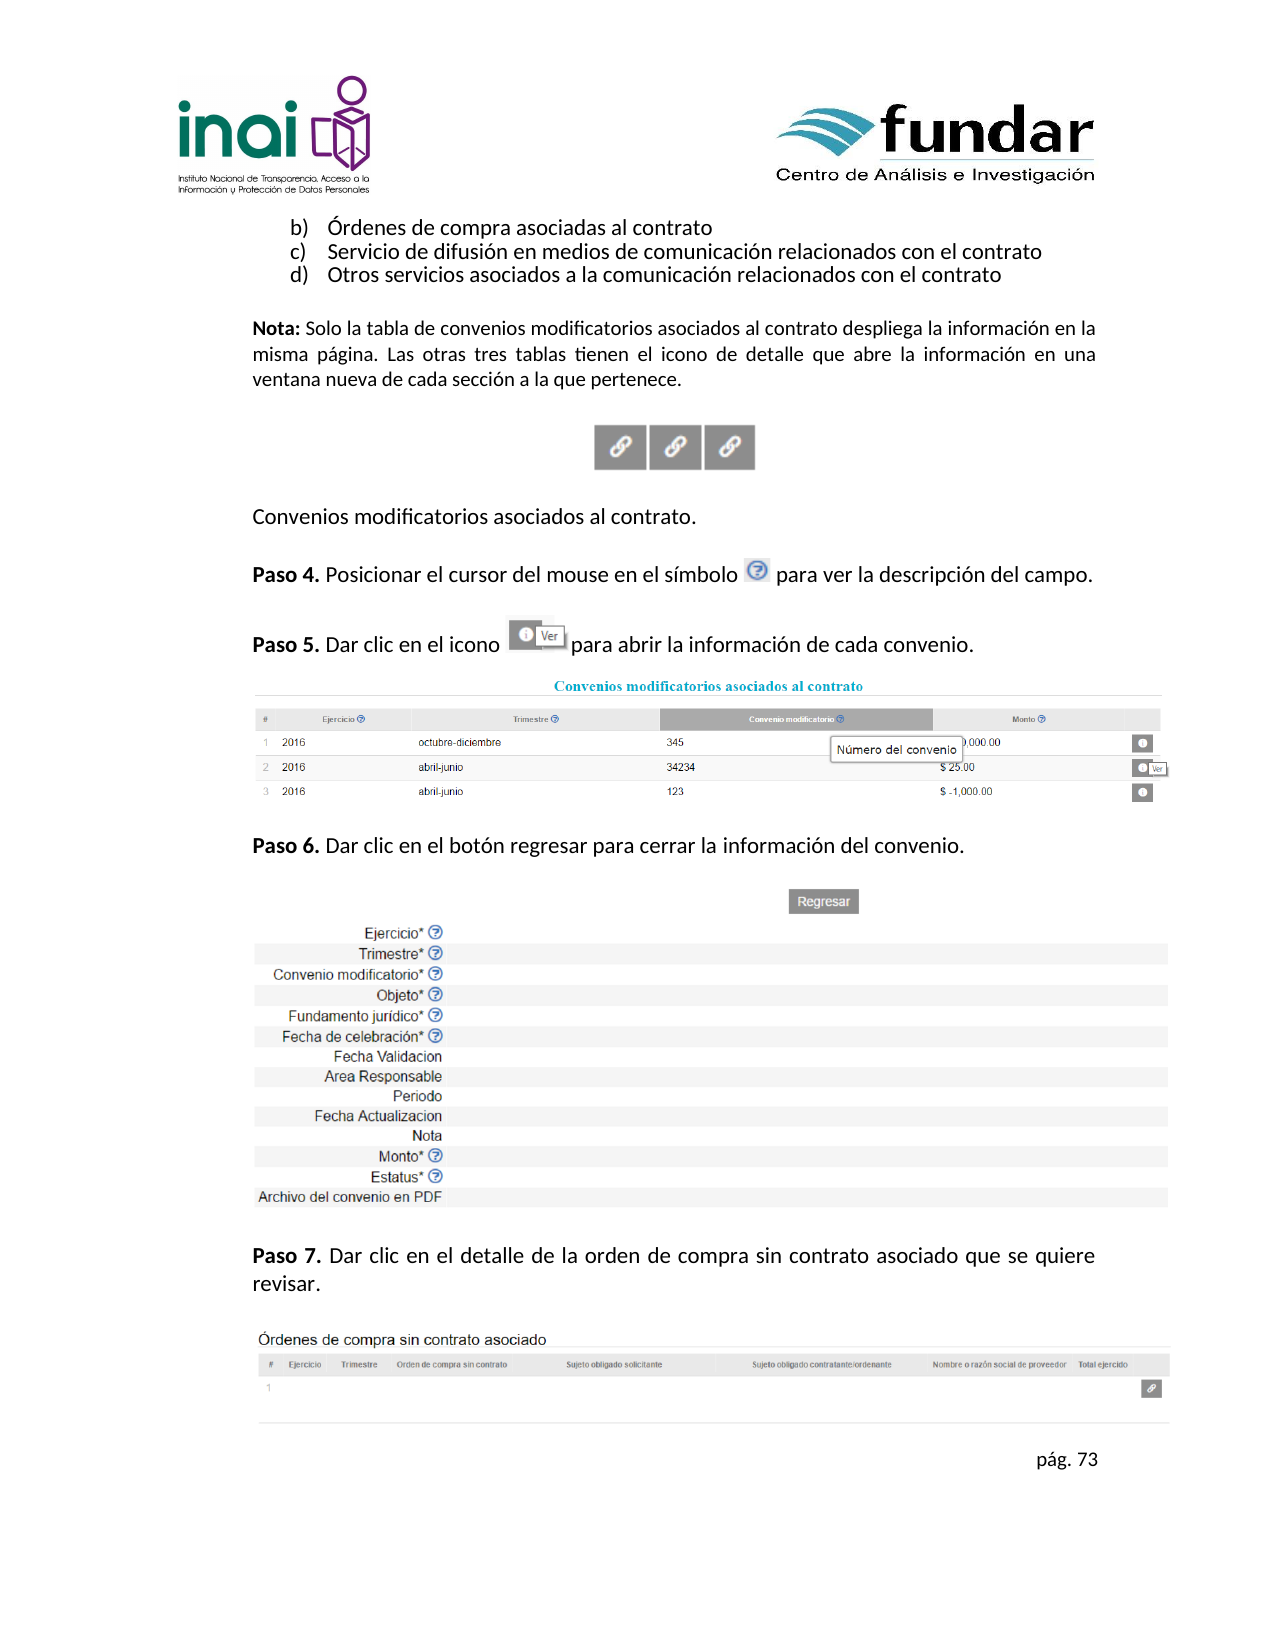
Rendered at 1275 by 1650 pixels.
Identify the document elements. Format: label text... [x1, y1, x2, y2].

picture [590, 419, 760, 475]
picture [252, 877, 1173, 1214]
picture [177, 75, 371, 195]
list Órdenes de compra asociadas al contrato [290, 213, 1098, 241]
text Paso 6. Dar clic en el botón regresar para cerrar la información del convenio. [252, 831, 1098, 859]
picture [252, 1325, 1173, 1424]
text Paso 4. Posicionar el cursor del mouse en el símbolo para ver la descripción del campo. [252, 558, 1098, 588]
list Otros servicios asociados a la comunicación relacionados con el contrato [290, 264, 1098, 287]
text Paso 5. Dar clic en el icono para abrir la información de cada convenio. [252, 616, 1098, 658]
picture [252, 676, 1173, 804]
text Paso 7. Dar clic en el detalle de la orden de compra sin contrato asociado que se quiere revisar. [252, 1241, 1098, 1297]
text Nota: Solo la tabla de convenios modificatorios asociados al contrato despliega la información en la misma página. Las otras tres tablas tienen el icono de detalle que abre la información en una ventana nueva de cada sección a la que pertenece. [252, 316, 1098, 392]
picture [773, 100, 1099, 186]
picture [505, 615, 571, 653]
picture [743, 558, 771, 582]
list Servicio de difusión en medios de comunicación relacionados con el contrato [290, 241, 1098, 264]
text Convenios modificatorios asociados al contrato. [252, 502, 1098, 531]
